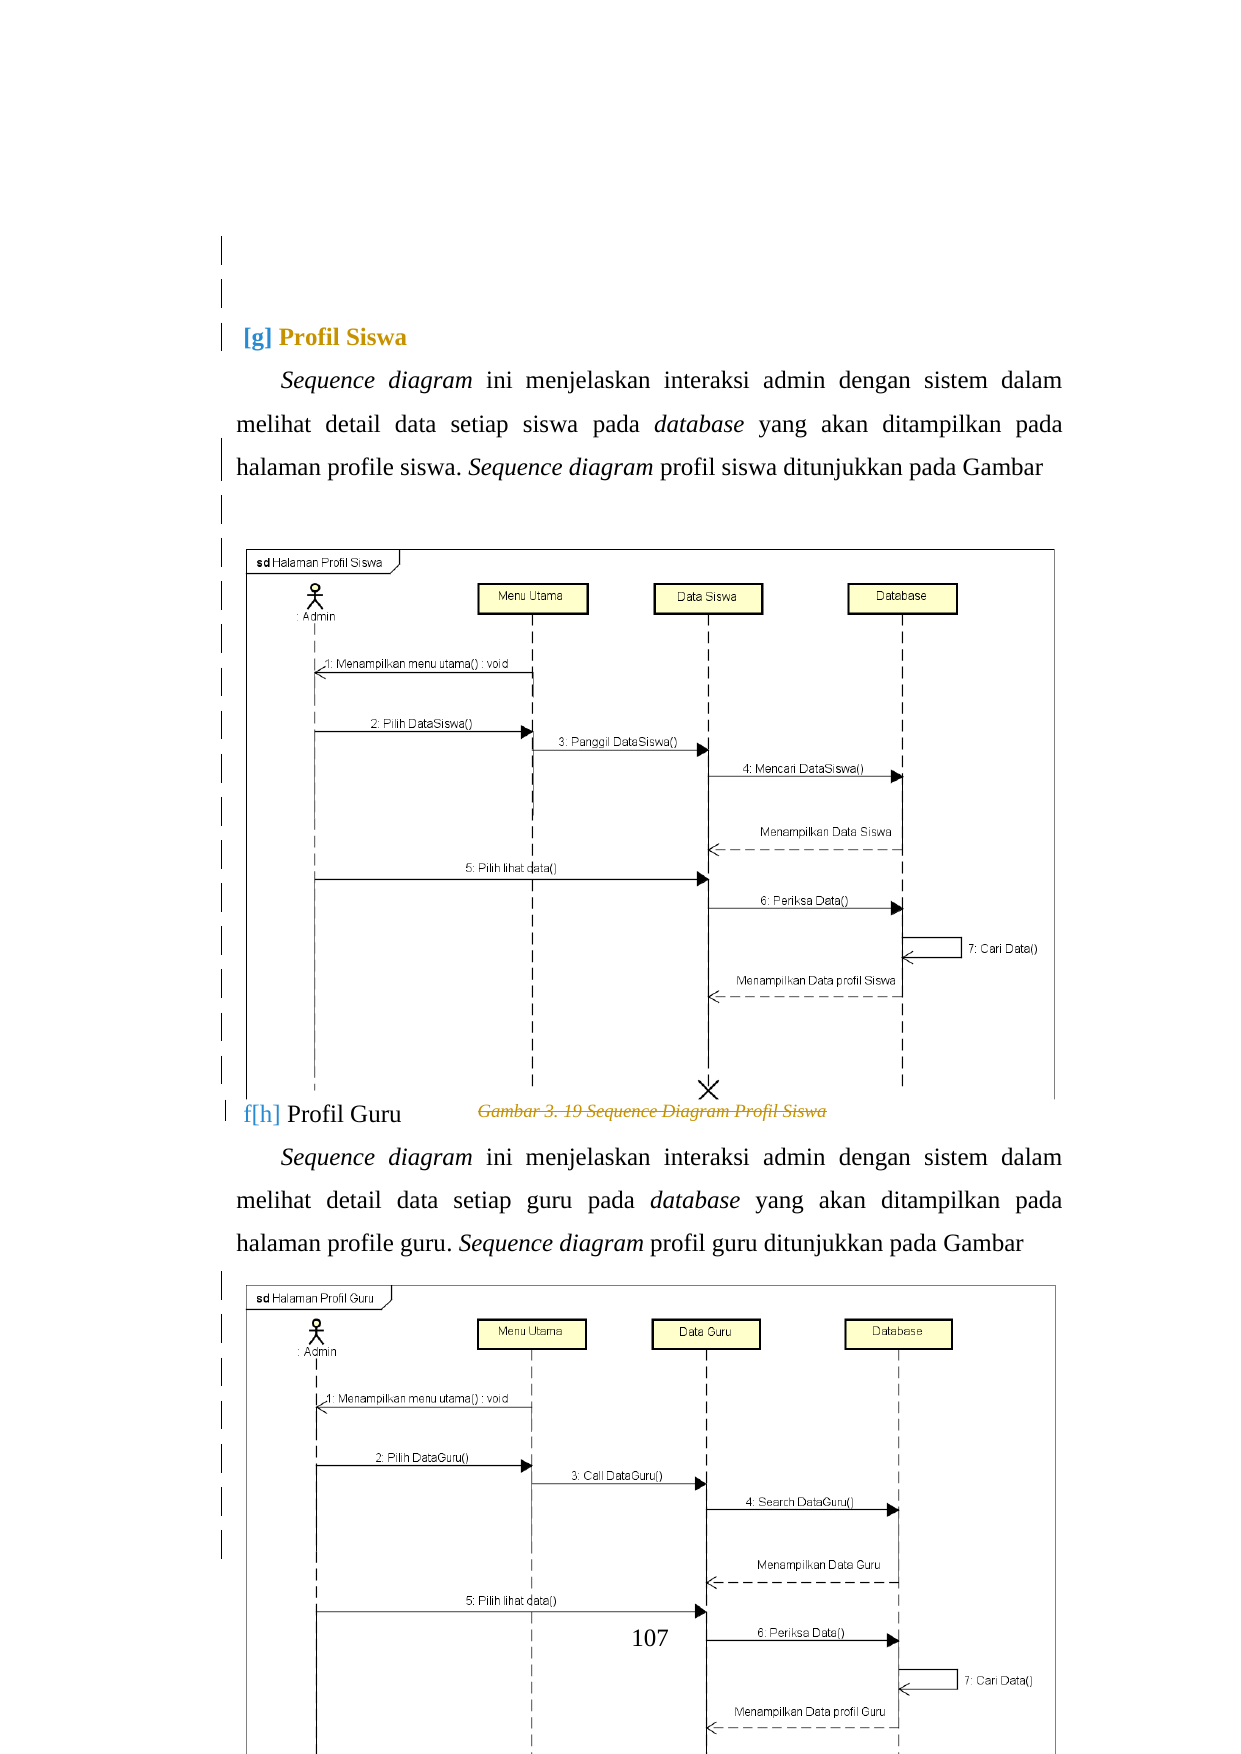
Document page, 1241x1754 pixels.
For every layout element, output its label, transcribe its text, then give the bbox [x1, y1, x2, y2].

text Sequence diagram ini menjelaskan interaksi admin dengan sistem dalam melihat detail data setiap guru pada database yang akan ditampilkan pada halaman profile guru. Sequence diagram profil guru ditunjukkan pada Gambar [236, 1142, 1063, 1257]
list Profil Guru [243, 1099, 1063, 1127]
list Profil Siswa [243, 322, 1063, 351]
text Sequence diagram ini menjelaskan interaksi admin dengan sistem dalam melihat detail data setiap siswa pada database yang akan ditampilkan pada halaman profile siswa. Sequence diagram profil siswa ditunjukkan pada Gambar [236, 366, 1063, 481]
picture [236, 539, 1063, 1100]
picture [236, 1275, 1063, 1754]
